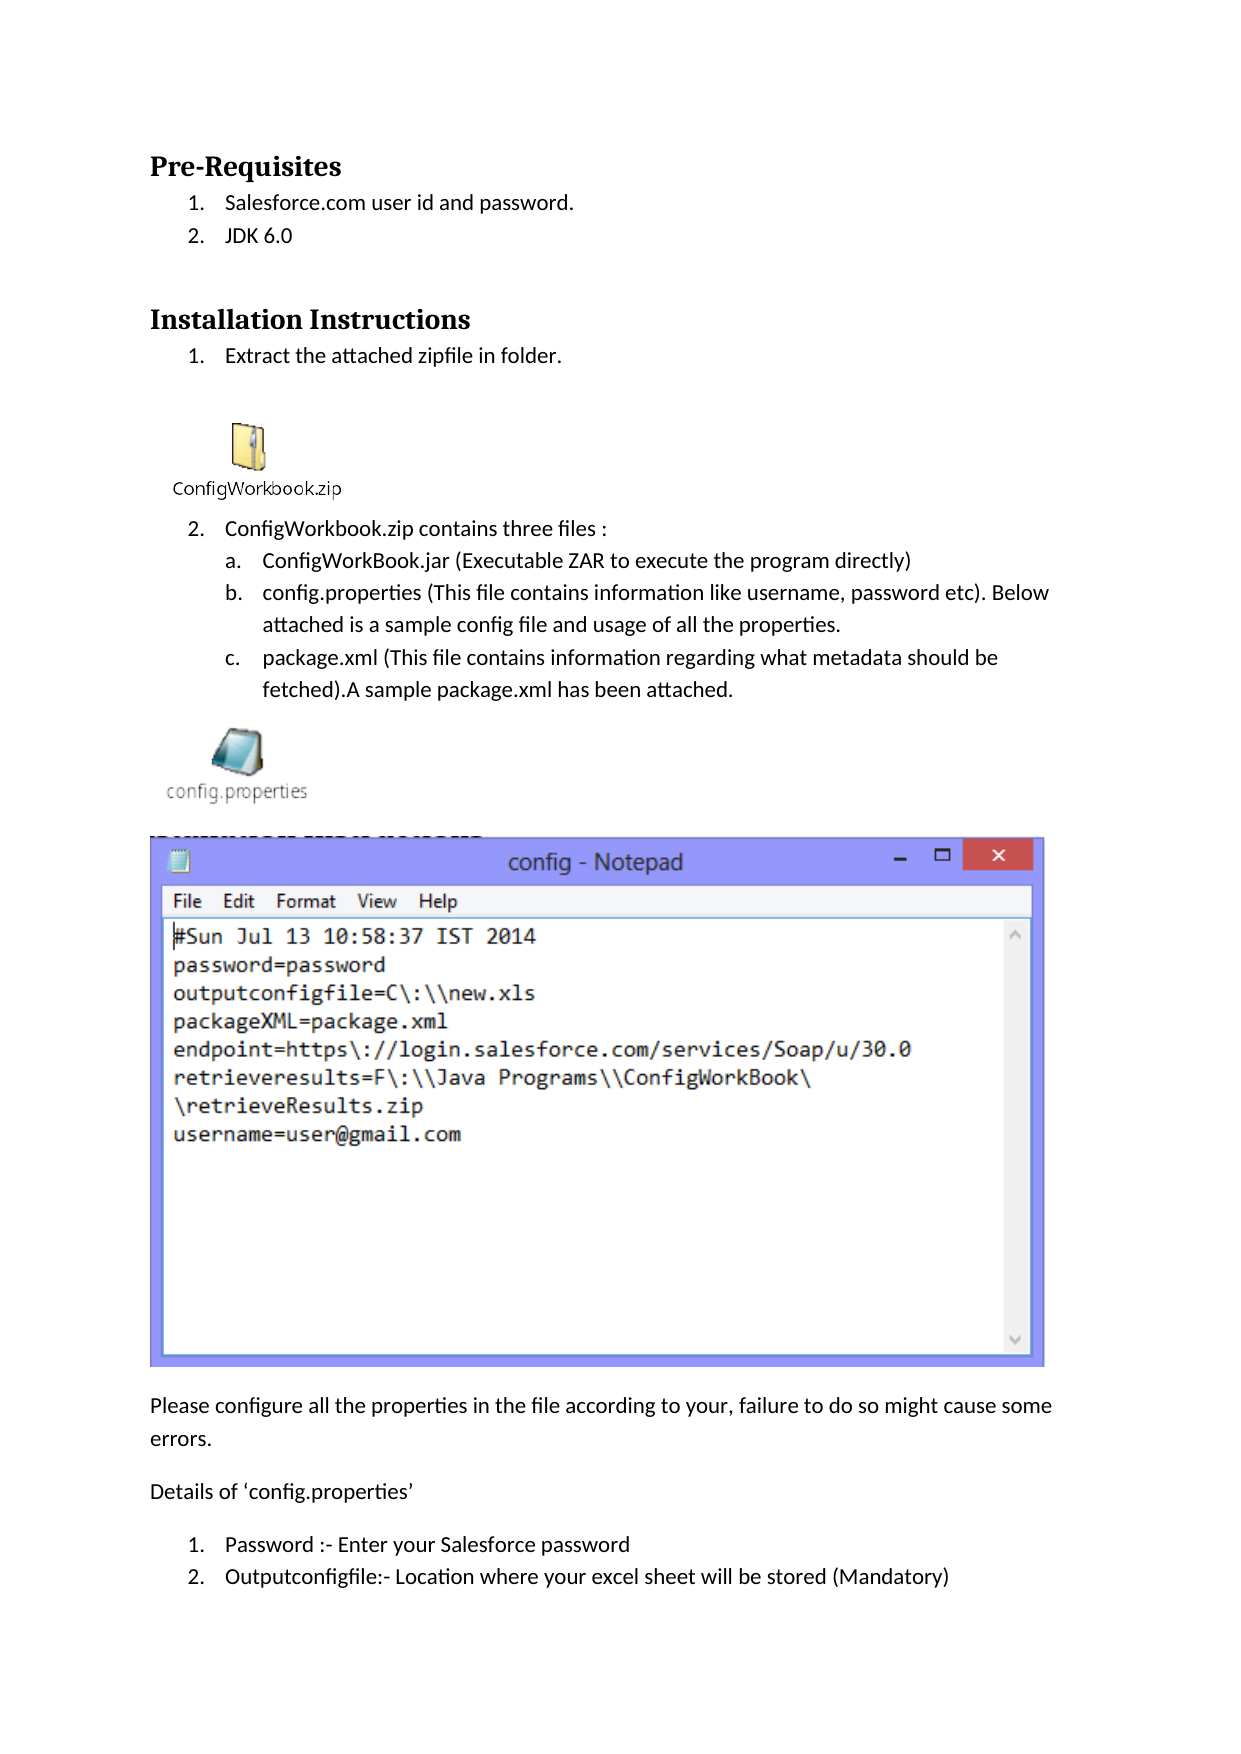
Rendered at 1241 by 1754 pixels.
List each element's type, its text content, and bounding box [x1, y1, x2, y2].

list Password :- Enter your Salesforce password [187, 1530, 1090, 1558]
list JDK 6.0 [187, 221, 1090, 249]
list Salesforce.com user id and password. [187, 188, 1090, 217]
text Details of ‘config.properties’ [150, 1477, 1090, 1505]
list ConfigWorkBook.jar (Executable ZAR to execute the program directly) [225, 546, 1090, 574]
subtitle Pre-Requisites [150, 150, 1090, 183]
subtitle Installation Instructions [150, 303, 1090, 336]
list ConfigWorkbook.zip contains three files : [187, 514, 1090, 542]
list Extract the attached zipfile in folder. [187, 341, 1090, 369]
list package.xml (This file contains information regarding what metadata should be fetched).A sample package.xml has been attached. [225, 643, 1090, 703]
text Please configure all the properties in the file according to your, failure to do so might cause some errors. [150, 1392, 1090, 1452]
list Outputconfigfile:- Location where your excel sheet will be stored (Mandatory) [187, 1562, 1090, 1590]
list config.properties (This file contains information like username, password etc). Below attached is a sample config file and usage of all the properties. [225, 578, 1090, 638]
picture [150, 836, 1046, 1367]
